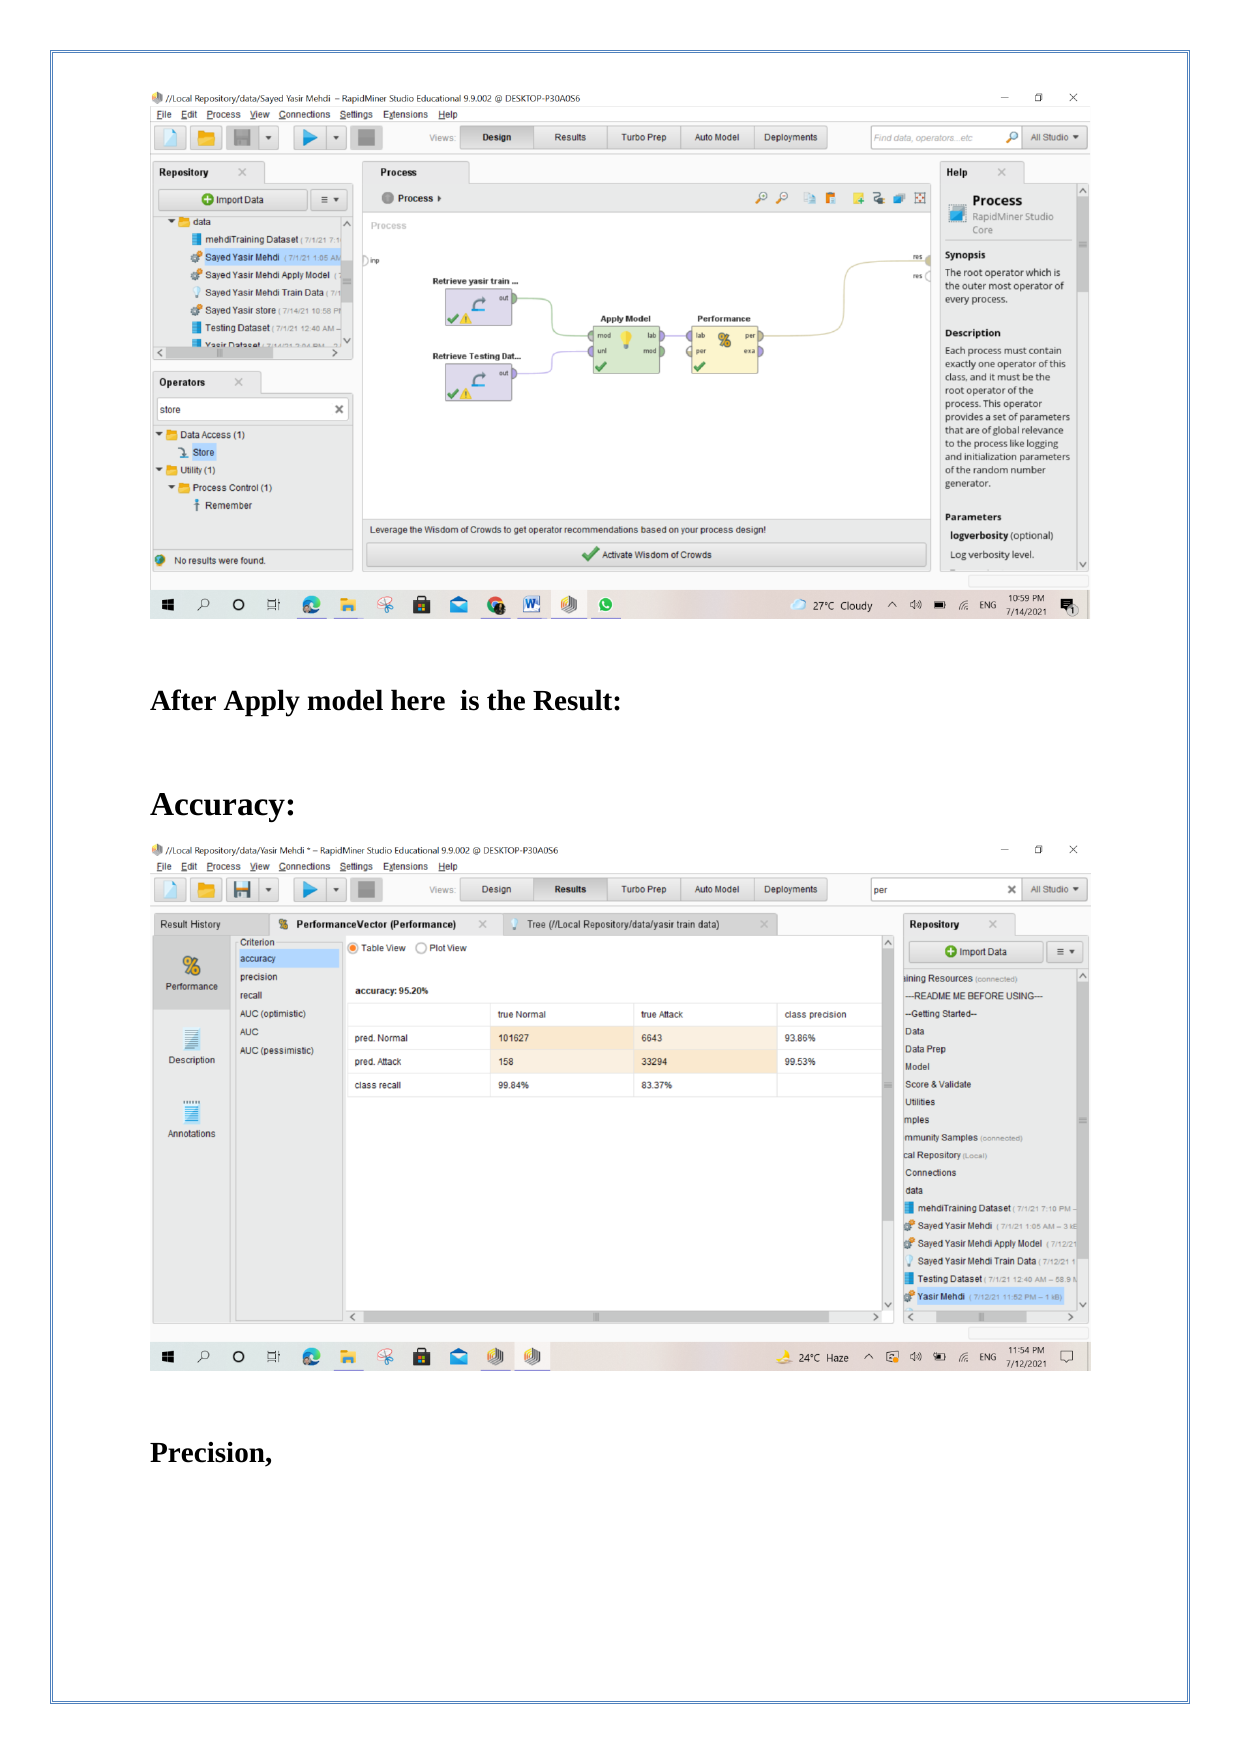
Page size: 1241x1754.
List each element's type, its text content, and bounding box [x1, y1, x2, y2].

text After Apply model here is the Result: [150, 683, 1090, 717]
picture [150, 841, 1091, 1371]
text Precision, [150, 1435, 1090, 1468]
text Accuracy: [150, 784, 1090, 822]
picture [150, 90, 1091, 619]
